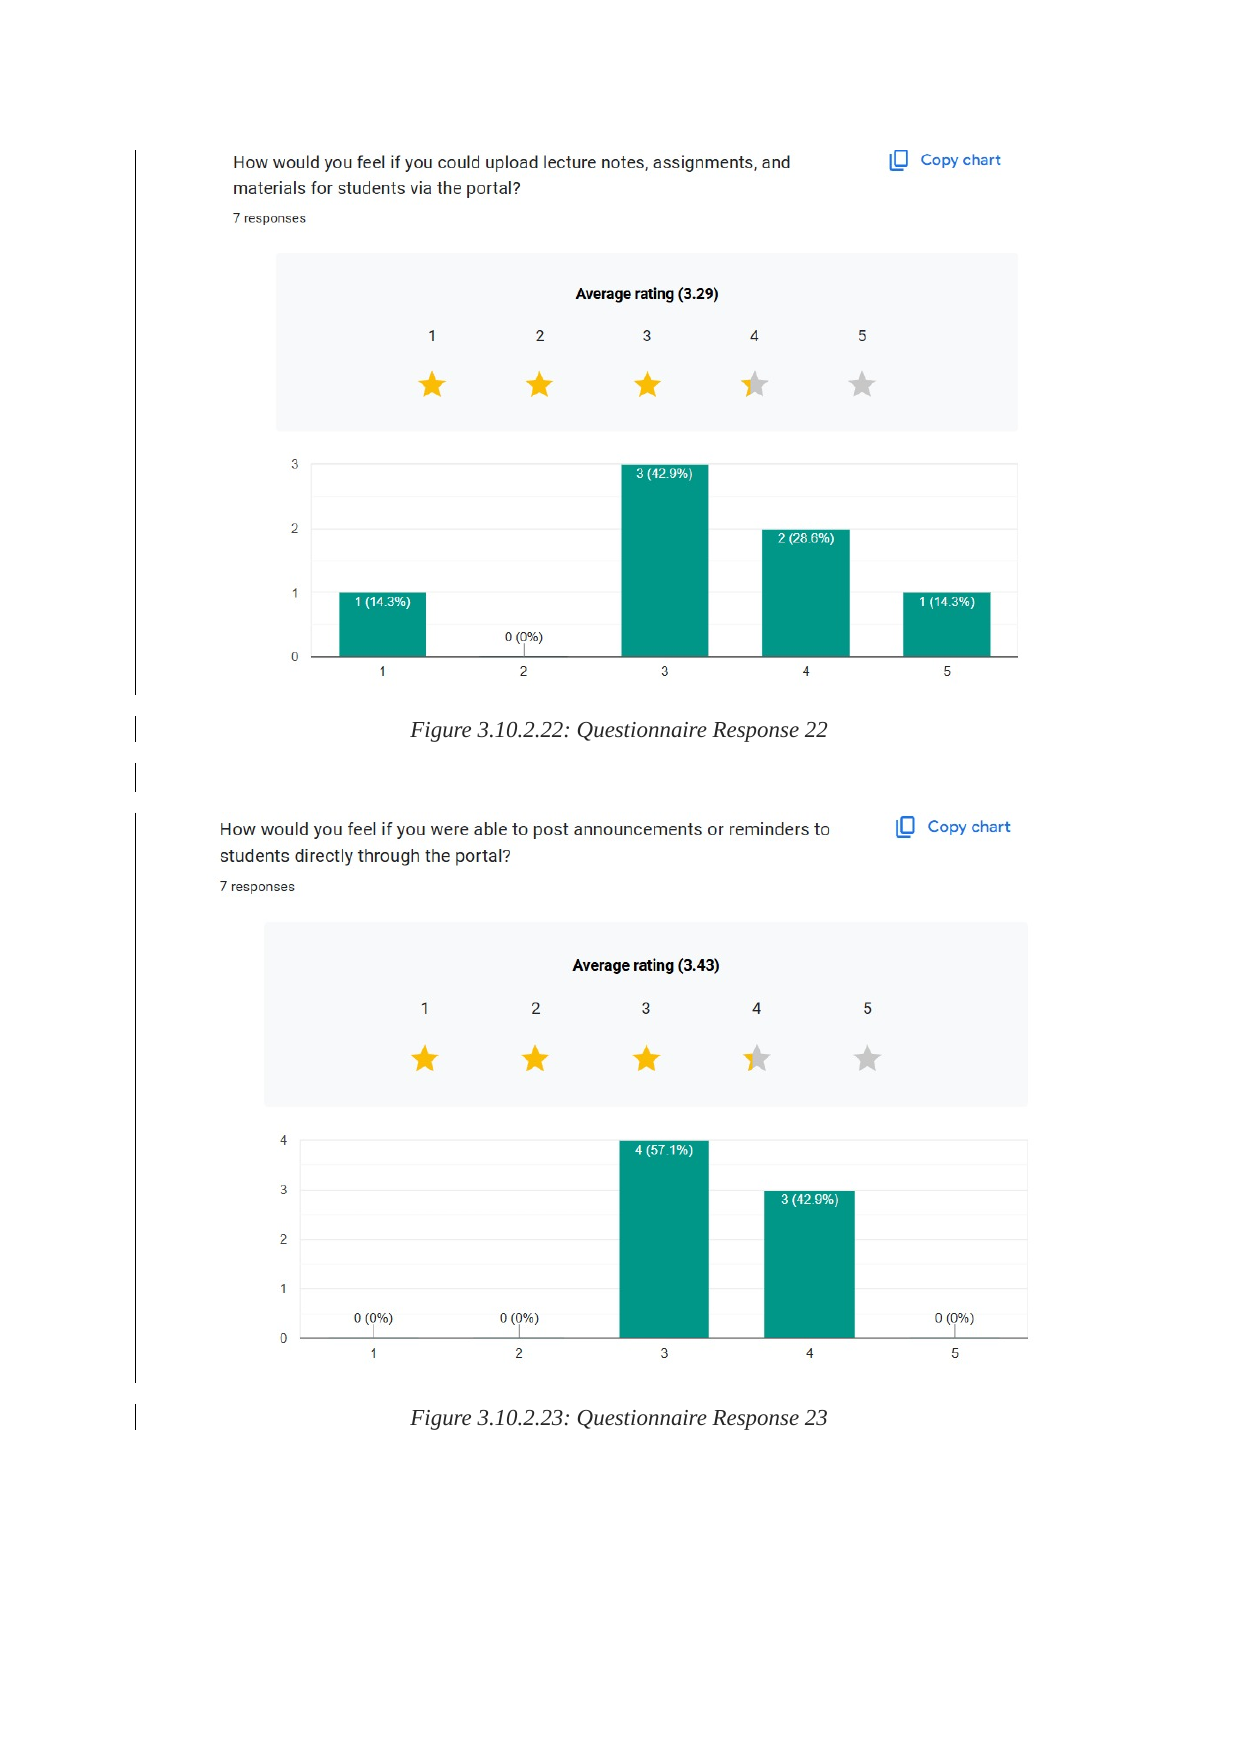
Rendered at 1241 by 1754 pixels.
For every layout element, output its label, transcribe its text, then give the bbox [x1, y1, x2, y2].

text Figure 3.10.2.23: Questionnaire Response 23 [150, 1404, 1090, 1430]
picture [218, 150, 1023, 696]
picture [206, 812, 1034, 1383]
text Figure 3.10.2.22: Questionnaire Response 22 [150, 716, 1090, 742]
